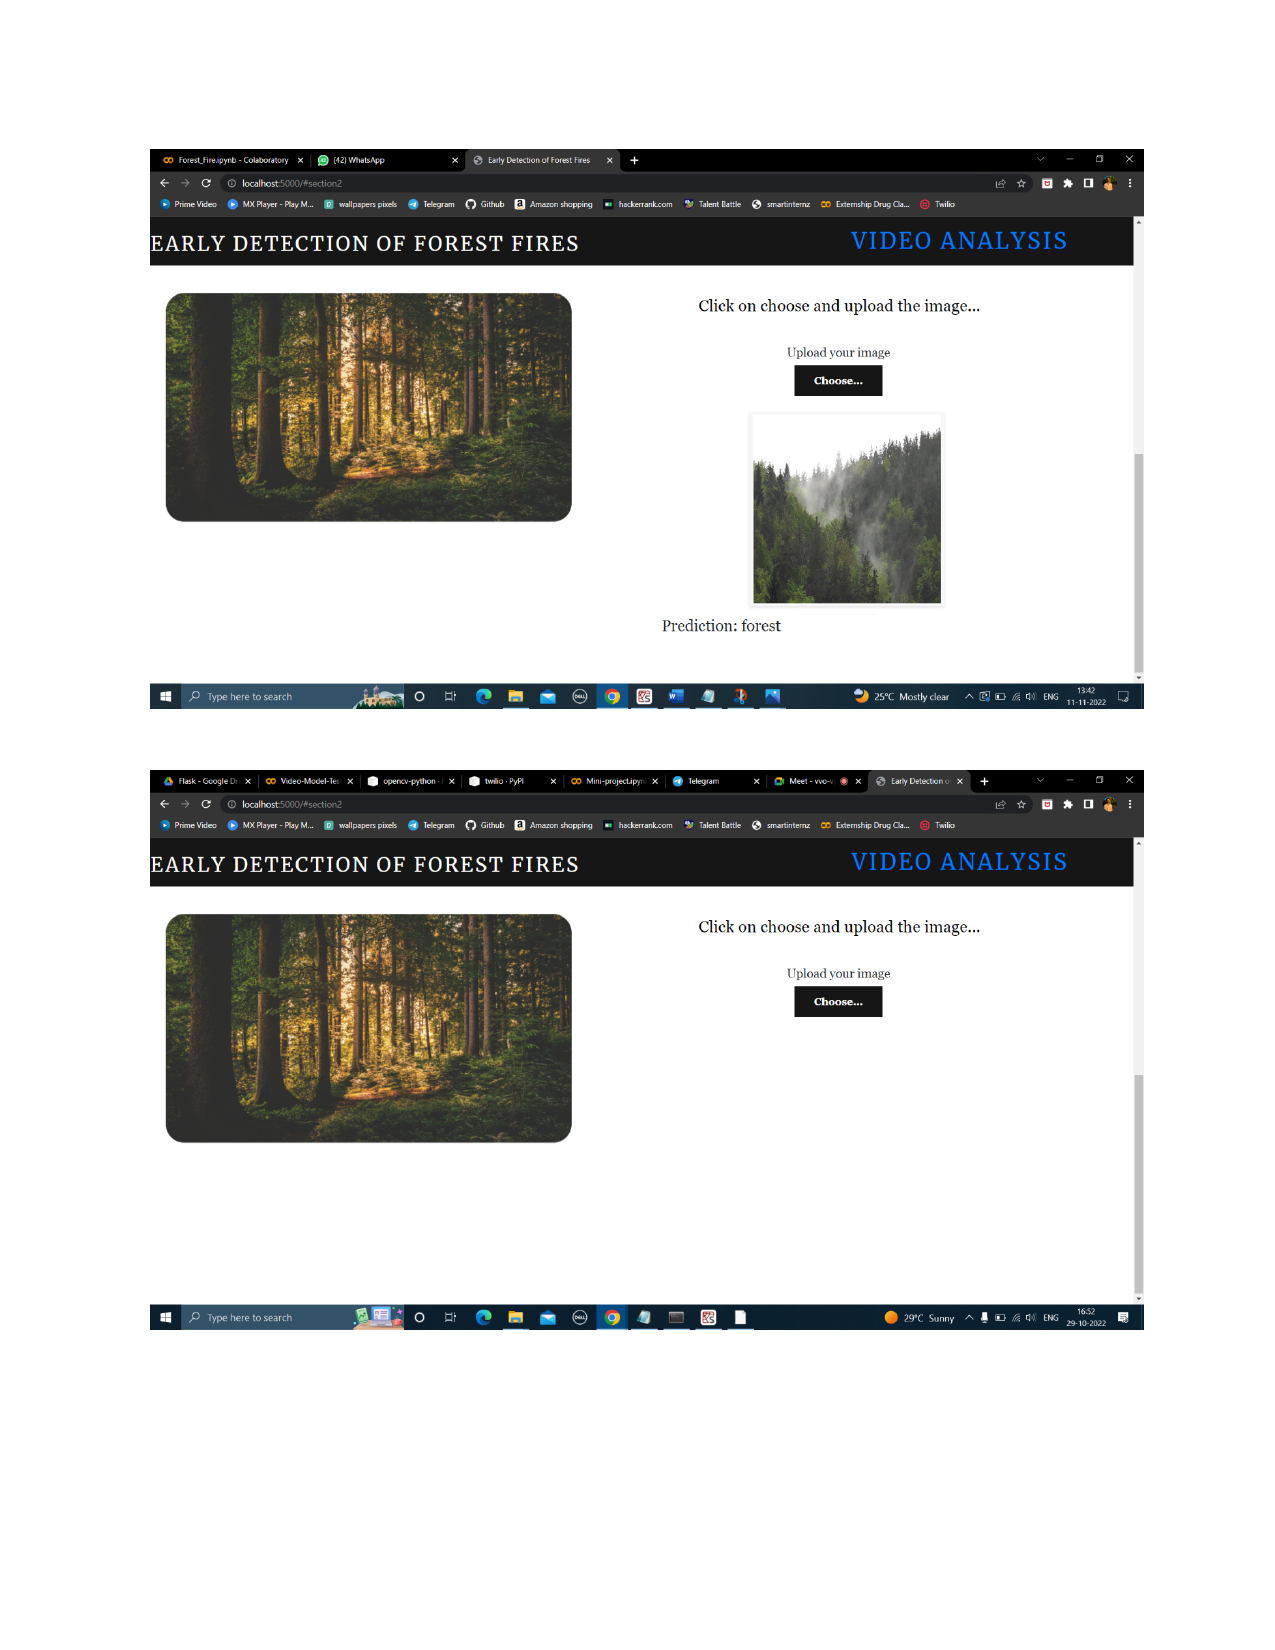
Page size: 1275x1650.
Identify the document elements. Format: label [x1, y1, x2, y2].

picture [150, 149, 1144, 709]
picture [150, 770, 1144, 1330]
